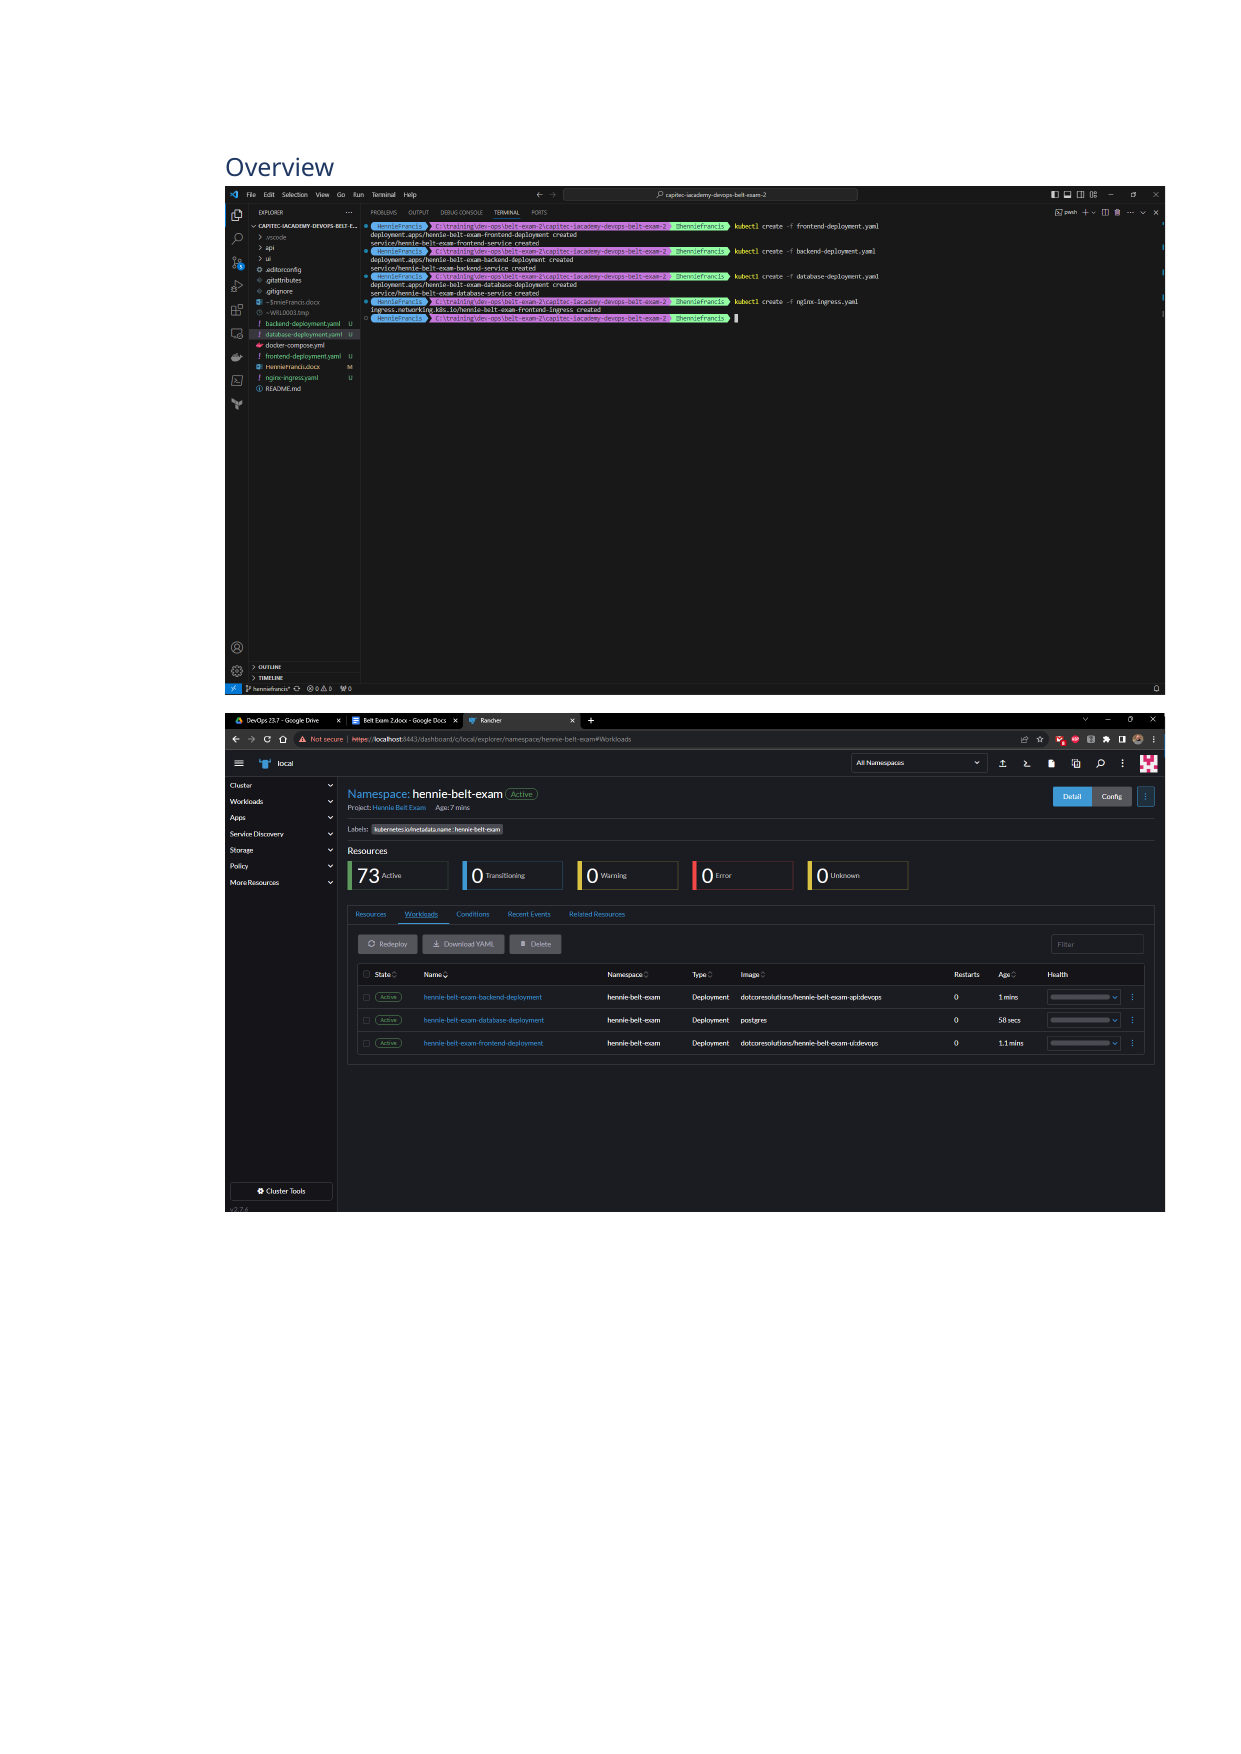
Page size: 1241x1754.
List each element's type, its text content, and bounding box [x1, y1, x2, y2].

subtitle Overview [225, 150, 1090, 184]
picture [225, 713, 1166, 1212]
picture [225, 186, 1166, 695]
